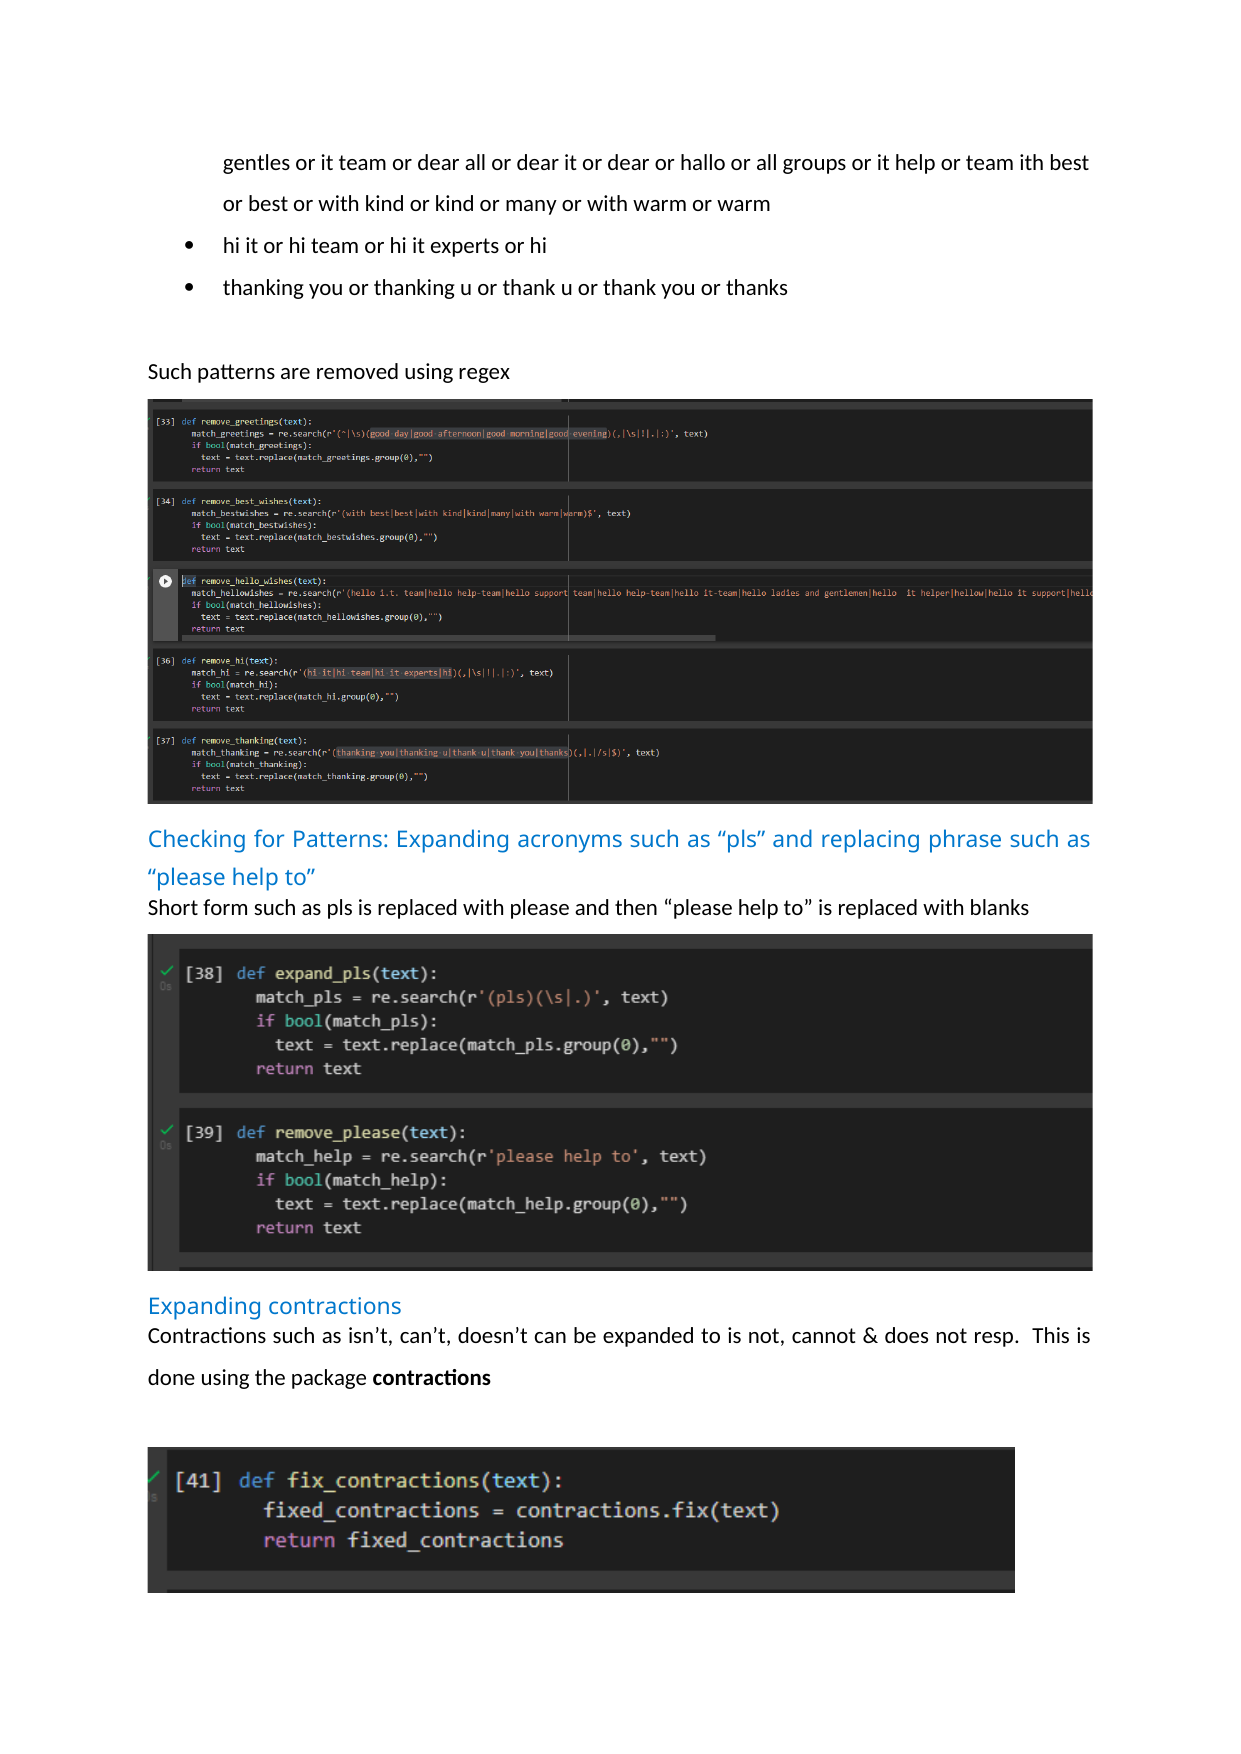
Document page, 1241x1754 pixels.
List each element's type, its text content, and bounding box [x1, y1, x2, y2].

text Such patterns are removed using regex [148, 357, 1093, 386]
picture [147, 399, 1093, 804]
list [185, 148, 1093, 218]
text Contractions such as isn’t, can’t, doesn’t can be expanded to is not, cannot & does not resp. This is done using the package contractions [148, 1322, 1093, 1392]
picture [147, 1447, 1015, 1593]
subtitle Expanding contractions [148, 1284, 1093, 1322]
text Short form such as pls is replaced with please and then “please help to” is replaced with blanks [148, 893, 1093, 921]
subtitle Checking for Patterns: Expanding acronyms such as “pls” and replacing phrase such as “please help to” [148, 818, 1093, 893]
list hi it or hi team or hi it experts or hi [185, 232, 1093, 259]
picture [147, 934, 1093, 1271]
list thanking you or thanking u or thank u or thank you or thanks [185, 273, 1093, 302]
